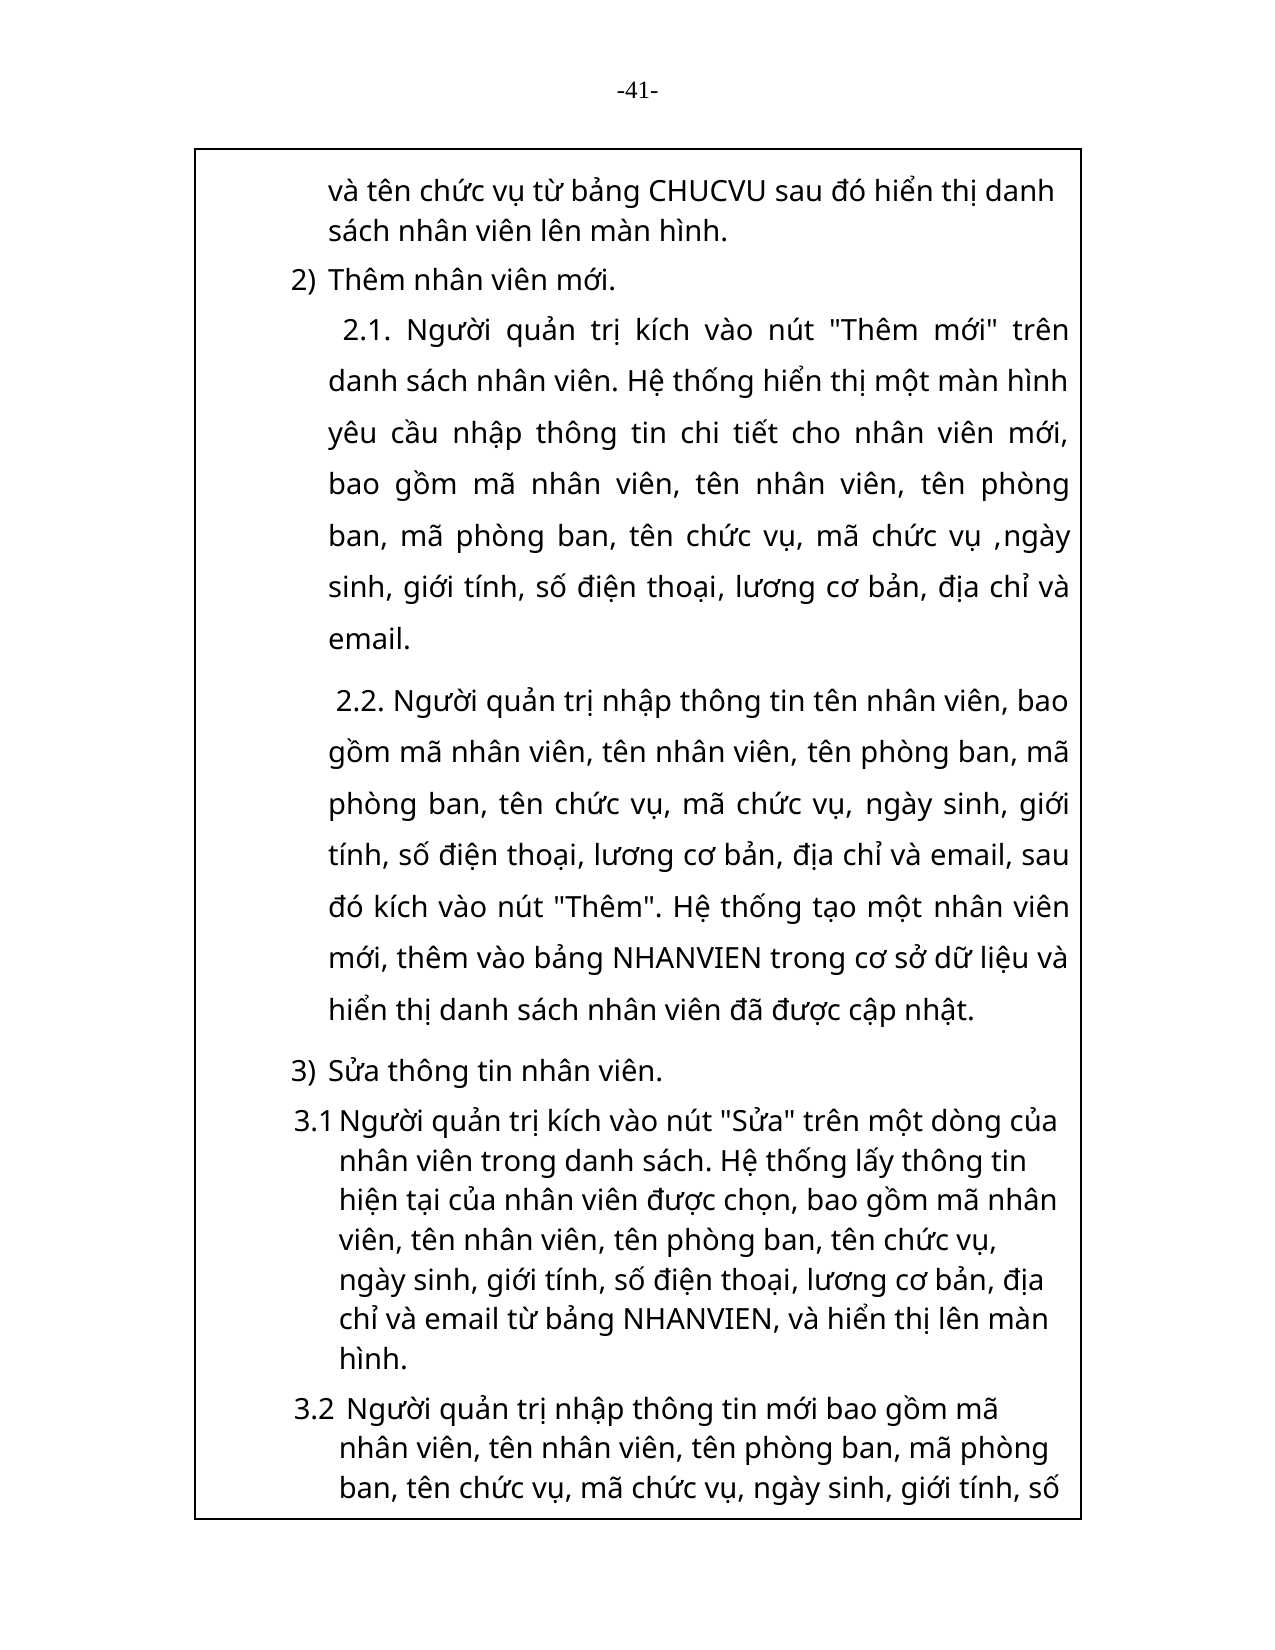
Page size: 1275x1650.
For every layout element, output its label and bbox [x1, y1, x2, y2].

table_header [196, 150, 1080, 1517]
